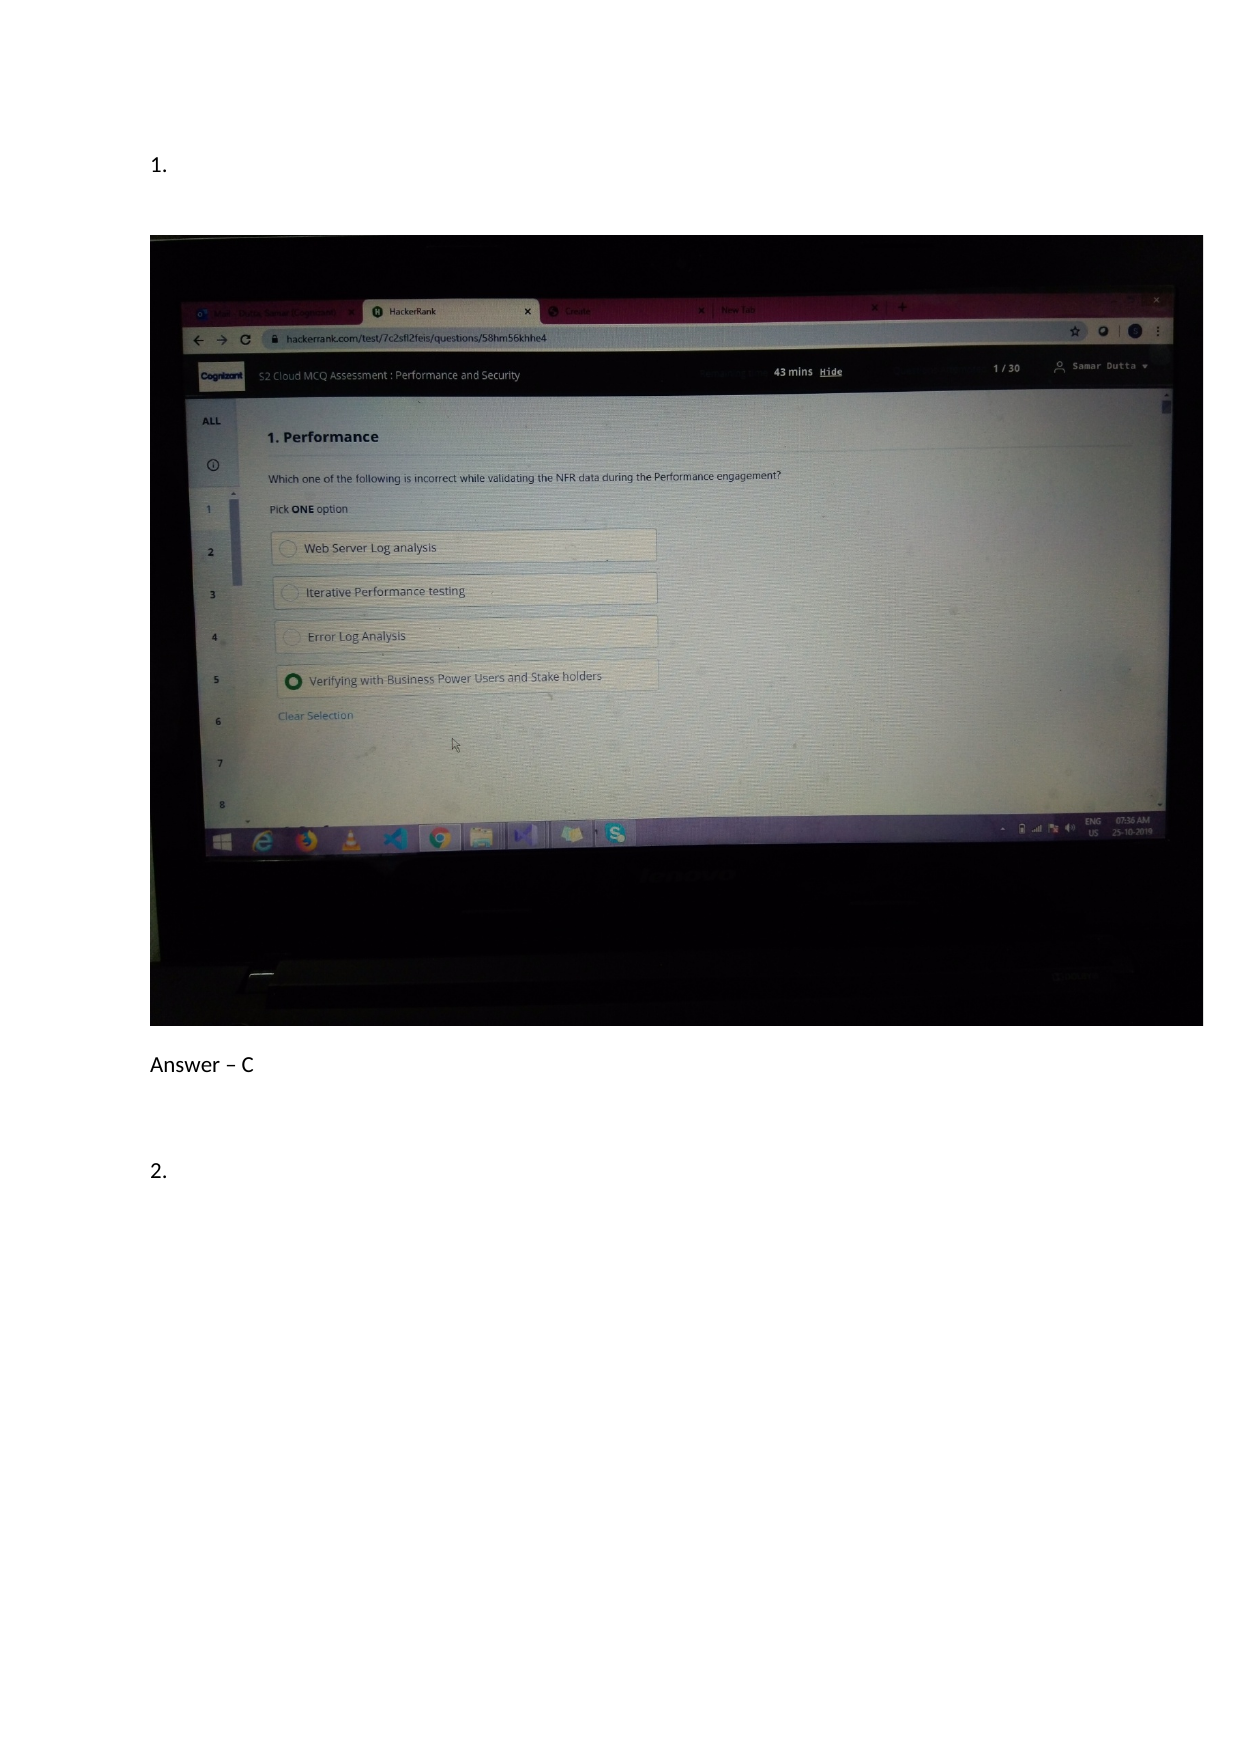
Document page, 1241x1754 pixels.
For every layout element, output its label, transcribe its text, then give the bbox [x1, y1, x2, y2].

text 1. [150, 150, 1090, 178]
text 2. [150, 1156, 1090, 1184]
picture [150, 235, 1204, 1026]
text Answer – C [150, 1050, 1090, 1078]
